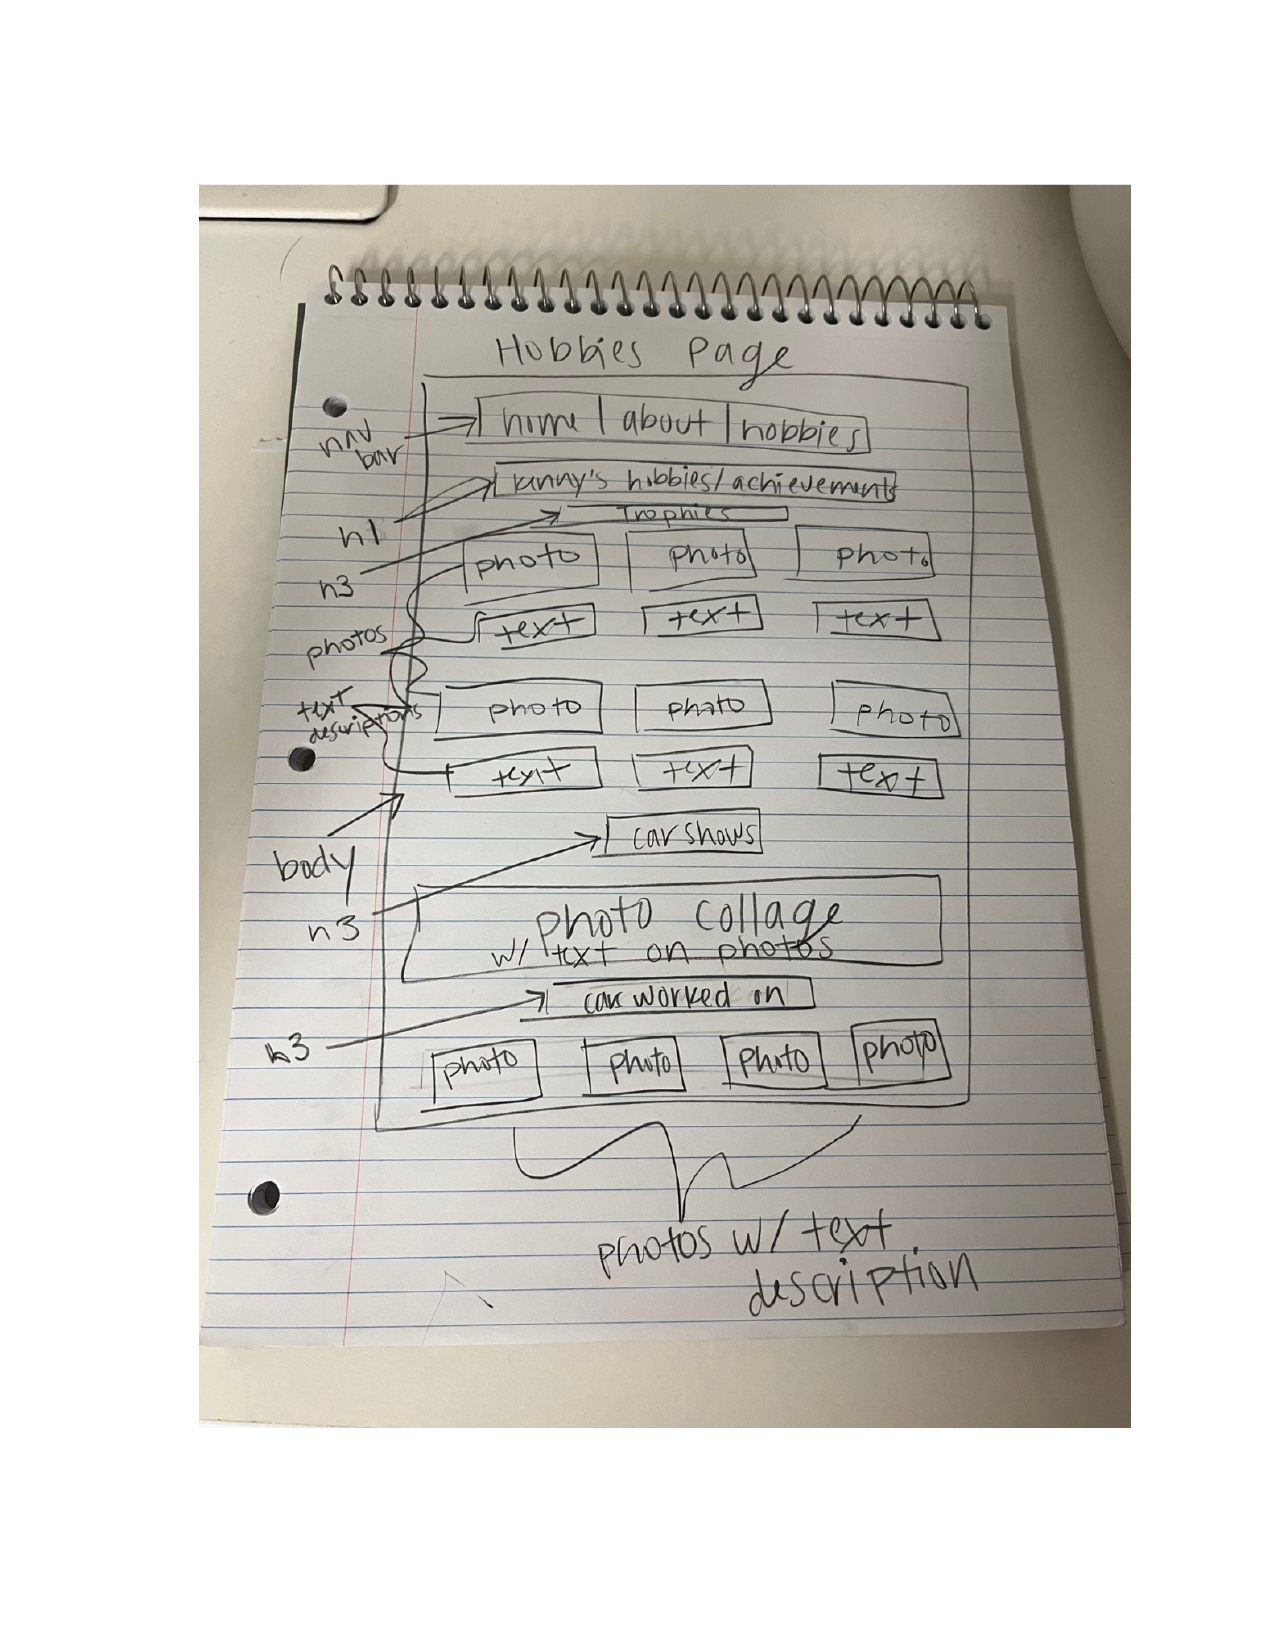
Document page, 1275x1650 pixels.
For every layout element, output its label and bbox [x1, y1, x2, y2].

picture [200, 186, 1131, 1427]
